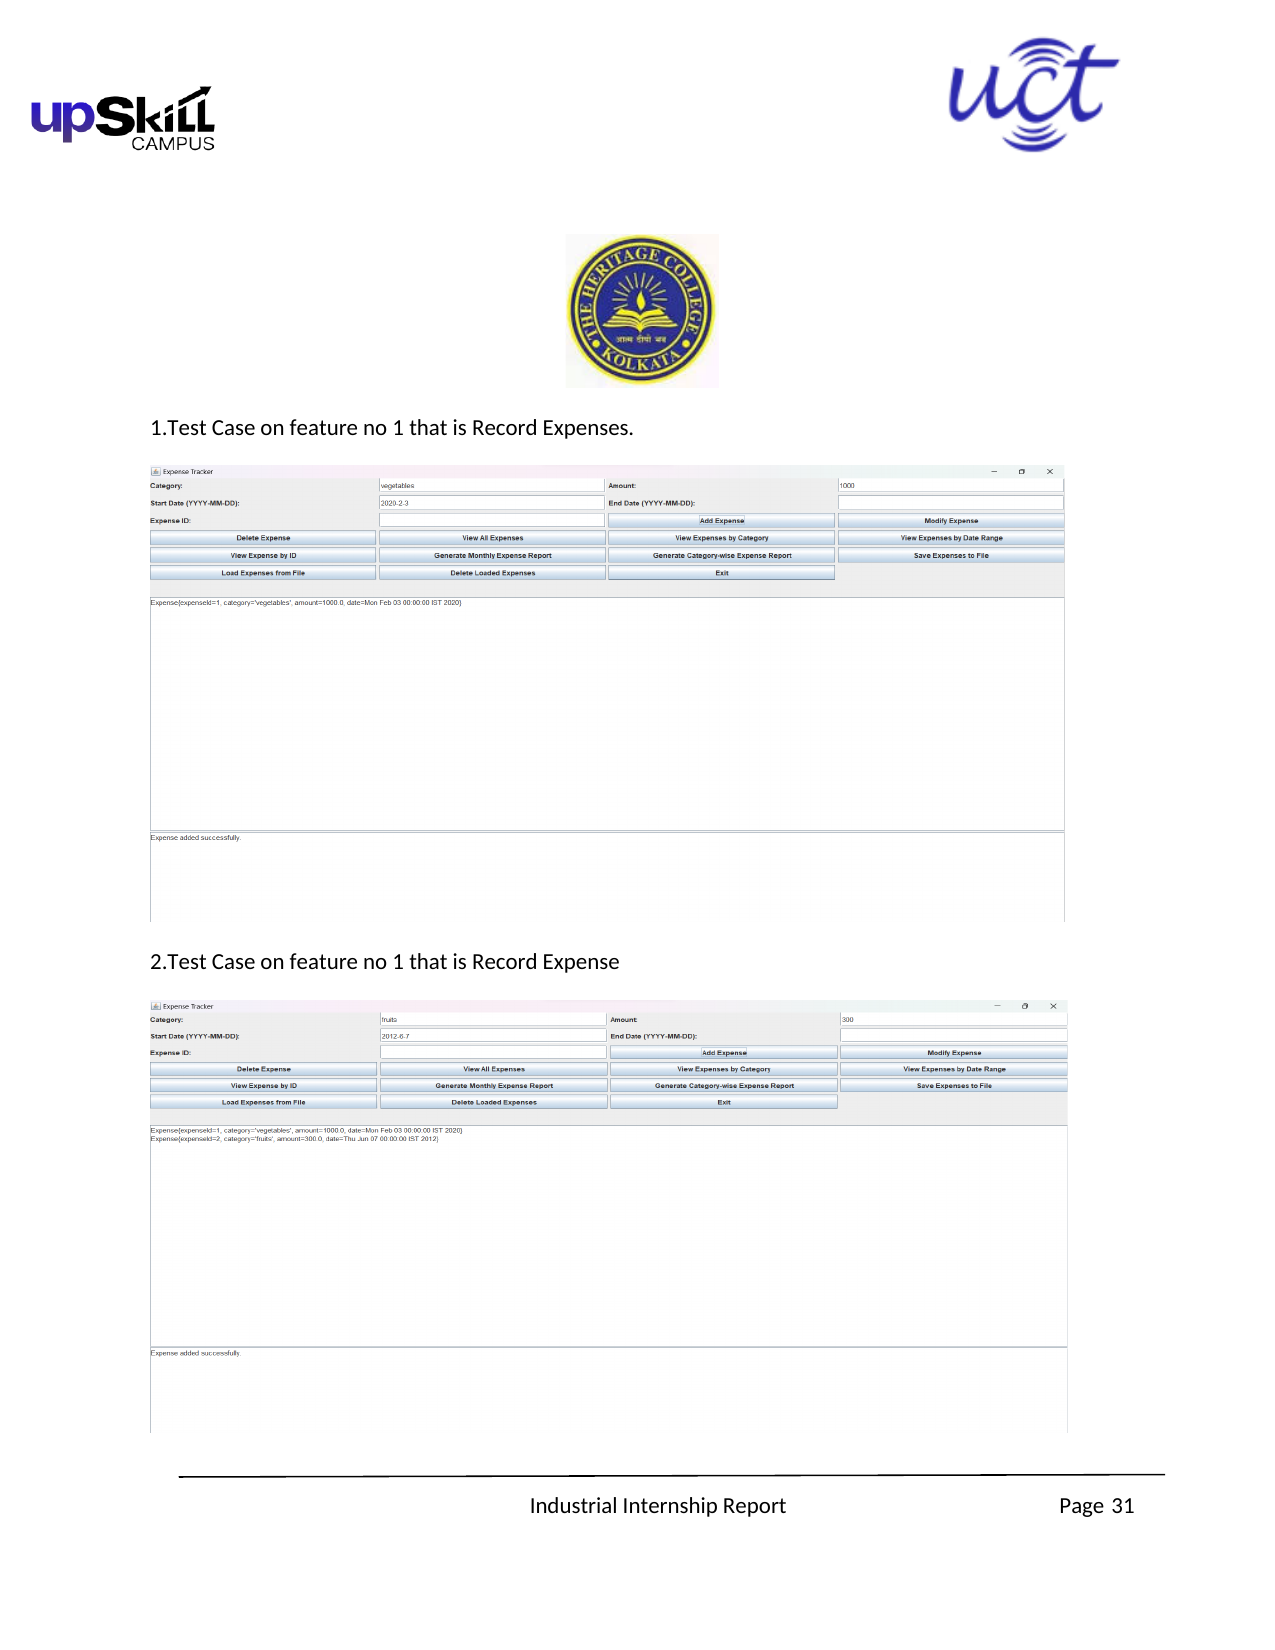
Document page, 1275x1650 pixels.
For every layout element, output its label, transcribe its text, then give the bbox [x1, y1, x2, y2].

picture [150, 1000, 1068, 1433]
text 1.Test Case on feature no 1 that is Record Expenses. [150, 413, 1134, 441]
picture [565, 234, 719, 388]
picture [0, 73, 246, 154]
picture [946, 28, 1125, 154]
text 2.Test Case on feature no 1 that is Record Expense [150, 947, 1134, 975]
picture [150, 465, 1065, 922]
